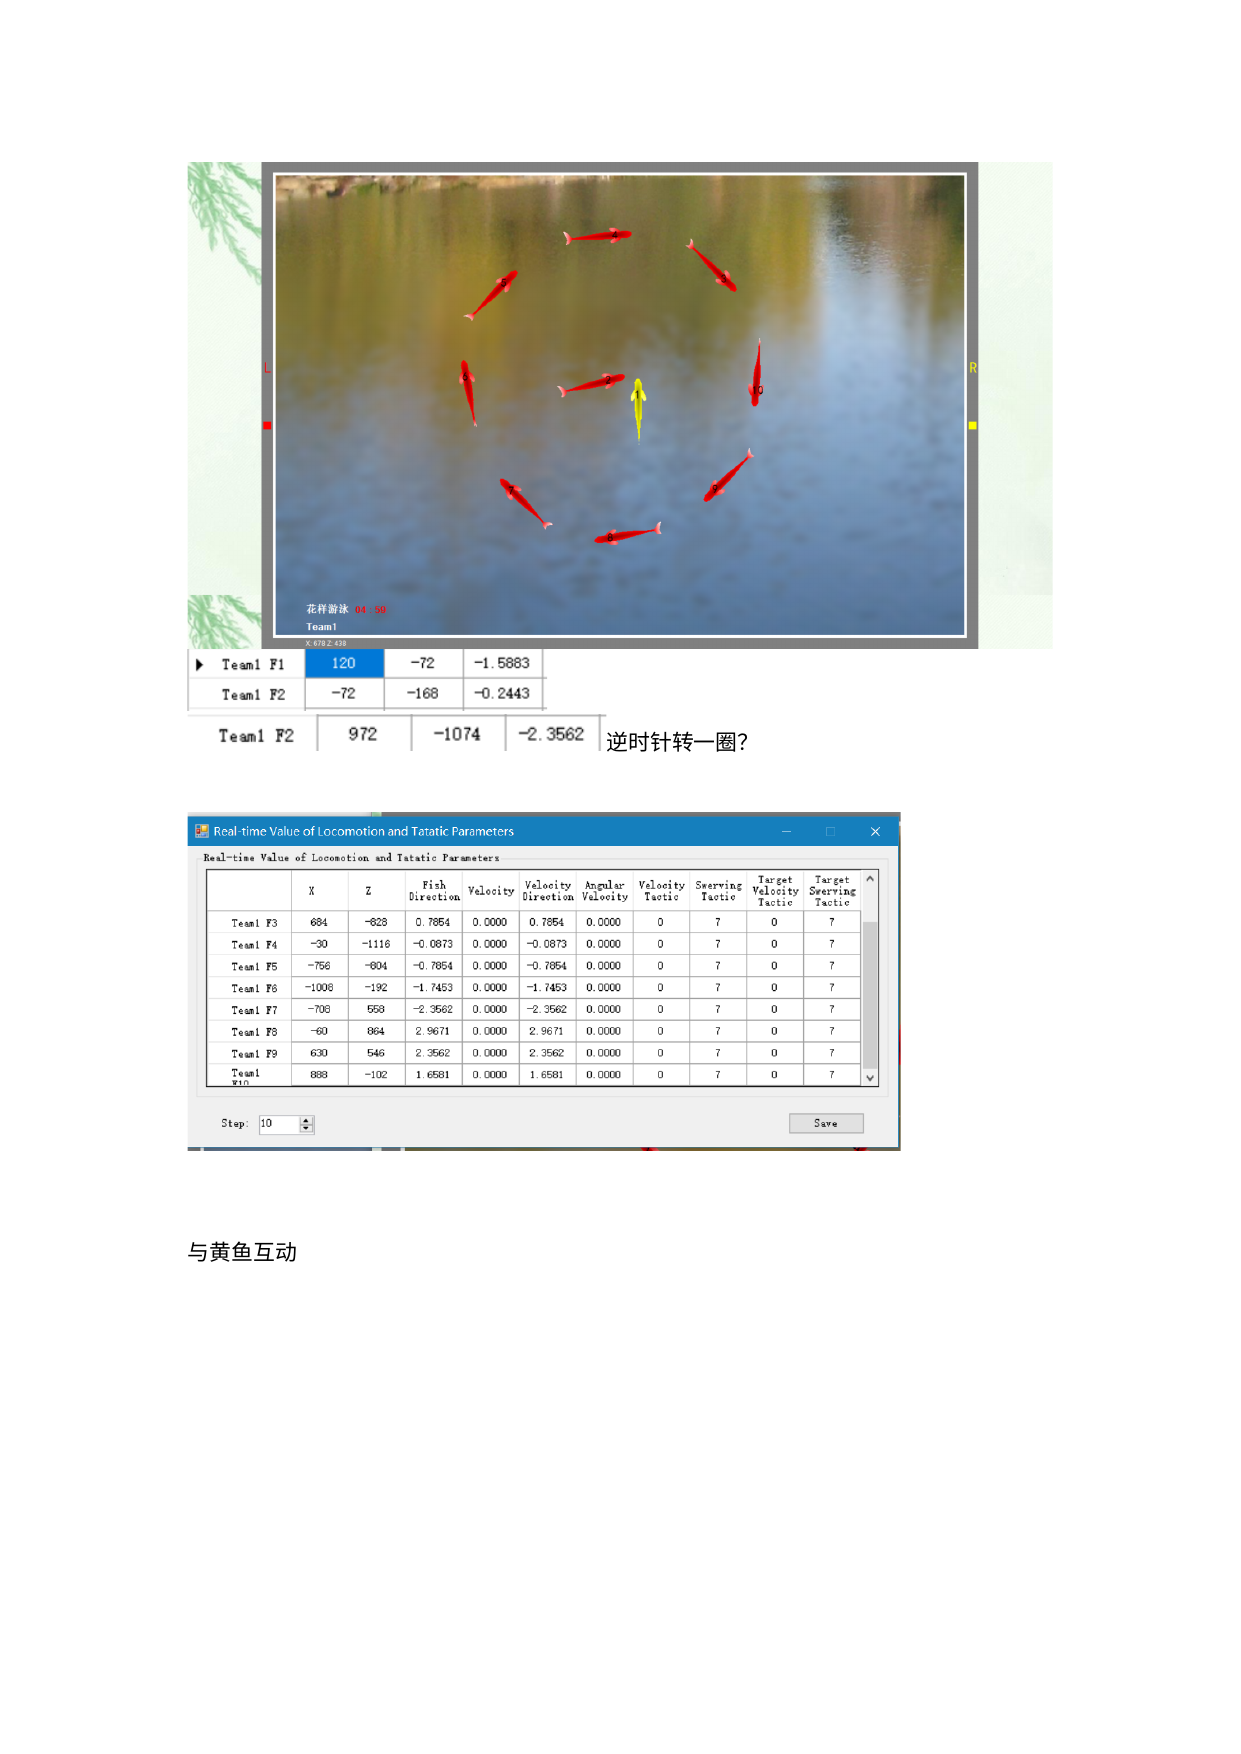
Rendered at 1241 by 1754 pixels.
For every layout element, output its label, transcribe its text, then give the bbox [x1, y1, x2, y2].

picture [187, 812, 901, 1151]
picture [187, 162, 1053, 711]
picture [187, 714, 607, 751]
text 与黄鱼互动 [187, 1234, 1053, 1267]
